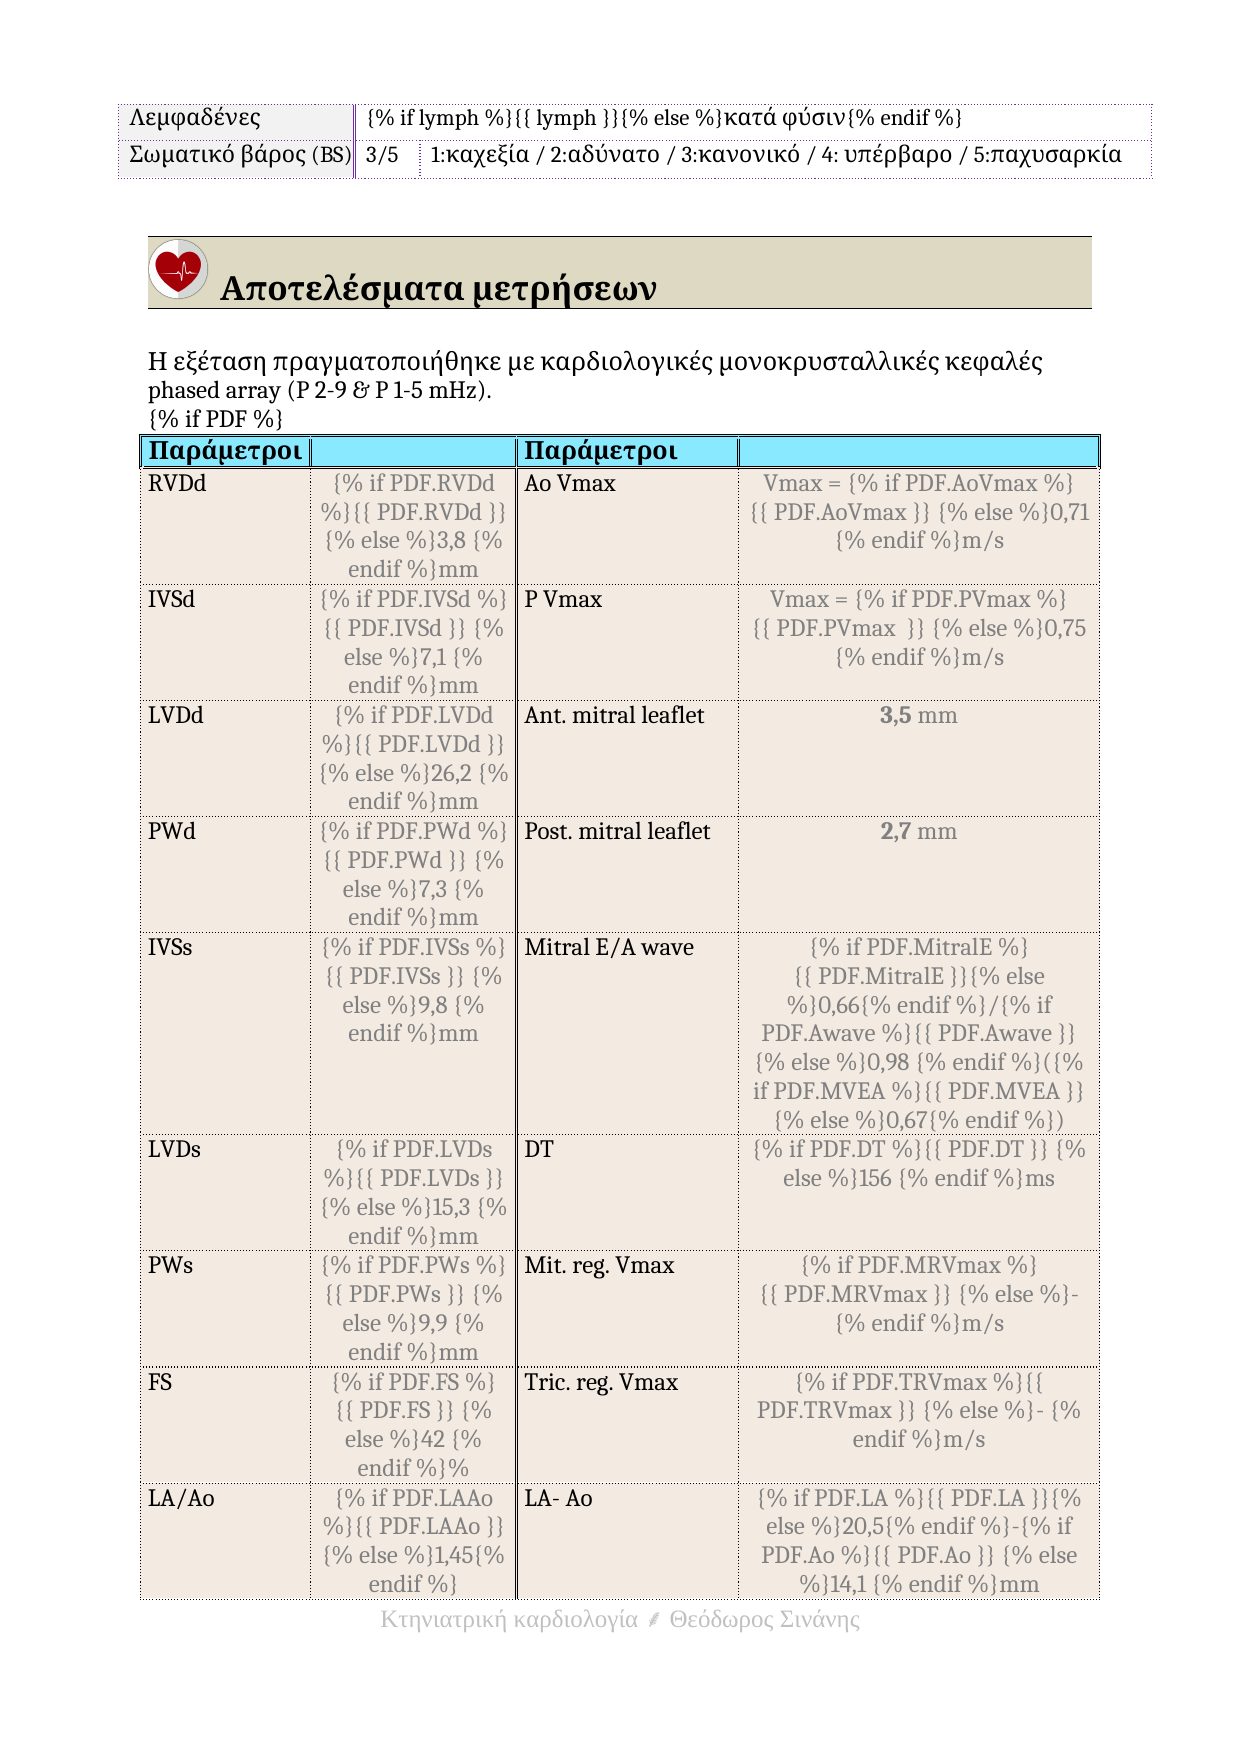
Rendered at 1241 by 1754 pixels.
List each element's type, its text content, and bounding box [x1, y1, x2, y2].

table_cell {% if PDF.DT %}{{ PDF.DT }} {% else %}156 {% endif %}ms [738, 1134, 1100, 1250]
table_cell FS [140, 1366, 310, 1482]
table_cell {% if PDF.FS %}{{ PDF.FS }} {% else %}42 {% endif %}% [310, 1366, 515, 1482]
table_cell 1:καχεξία / 2:αδύνατο / 3:κανονικό / 4: υπέρβαρο / 5:παχυσαρκία [420, 140, 1152, 177]
text Η εξέταση πραγματοποιήθηκε με καρδιολογικές μονοκρυσταλλικές κεφαλές phased array (P 2-9 & P 1-5 mHz). [148, 348, 1092, 405]
table_cell LVDd [140, 700, 310, 816]
table_header [310, 435, 517, 466]
table_cell {% if lymph %}{{ lymph }}{% else %}κατά φύσιν{% endif %} [356, 104, 1152, 140]
table_header Παράμετροι [517, 437, 738, 466]
table_cell Tric. reg. Vmax [518, 1366, 738, 1482]
table_cell {% if PDF.LA %}{{ PDF.LA }}{% else %}20,5{% endif %}-{% if PDF.Ao %}{{ PDF.Ao }} {% else %}14,1 {% endif %}mm [738, 1483, 1100, 1598]
table_cell 2,7 mm [738, 816, 1100, 932]
table_cell Σωματικό βάρος (BS) [118, 140, 353, 177]
table_cell {% if PDF.TRVmax %}{{ PDF.TRVmax }} {% else %}- {% endif %}m/s [738, 1366, 1100, 1482]
table_cell RVDd [140, 466, 310, 584]
table_cell {% if PDF.IVSs %}{{ PDF.IVSs }} {% else %}9,8 {% endif %}mm [310, 932, 515, 1134]
table_cell DT [518, 1134, 738, 1250]
table_cell Ao Vmax [518, 469, 738, 584]
table_cell P Vmax [518, 584, 738, 700]
table_cell LA/Ao [140, 1483, 310, 1598]
table_cell Mitral E/A wave [518, 932, 738, 1134]
table_cell Post. mitral leaflet [518, 816, 738, 932]
table_cell {% if PDF.LAAo %}{{ PDF.LAAo }}{% else %}1,45{% endif %} [310, 1483, 515, 1598]
table_cell {% if PDF.LVDd %}{{ PDF.LVDd }} {% else %}26,2 {% endif %}mm [310, 700, 515, 816]
table_cell PWs [140, 1250, 310, 1366]
table_cell {% if PDF.RVDd %}{{ PDF.RVDd }} {% else %}3,8 {% endif %}mm [310, 469, 515, 584]
table_cell LA- Ao [518, 1483, 738, 1598]
table_header [738, 437, 1098, 466]
table_cell {% if PDF.MRVmax %}{{ PDF.MRVmax }} {% else %}- {% endif %}m/s [738, 1250, 1100, 1366]
table_cell IVSs [140, 932, 310, 1134]
table_cell 3,5 mm [738, 700, 1100, 816]
table_cell Vmax = {% if PDF.PVmax %}{{ PDF.PVmax }} {% else %}0,75 {% endif %}m/s [738, 584, 1100, 700]
table_cell {% if PDF.PWd %}{{ PDF.PWd }} {% else %}7,3 {% endif %}mm [310, 816, 515, 932]
table_cell Vmax = {% if PDF.AoVmax %}{{ PDF.AoVmax }} {% else %}0,71 {% endif %}m/s [738, 466, 1100, 584]
table_cell PWd [140, 816, 310, 932]
table_cell Mit. reg. Vmax [518, 1250, 738, 1366]
picture [147, 239, 209, 300]
table_cell {% if PDF.IVSd %}{{ PDF.IVSd }} {% else %}7,1 {% endif %}mm [310, 584, 515, 700]
table_cell {% if PDF.PWs %}{{ PDF.PWs }} {% else %}9,9 {% endif %}mm [310, 1250, 515, 1366]
table_cell {% if PDF.MitralE %}{{ PDF.MitralE }}{% else %}0,66{% endif %}/{% if PDF.Awave %}{{ PDF.Awave }} {% else %}0,98 {% endif %}({% if PDF.MVEA %}{{ PDF.MVEA }}{% else %}0,67{% endif %}) [738, 932, 1100, 1134]
table_header Παράμετροι [142, 437, 310, 466]
table_cell 3/5 [356, 140, 420, 177]
table_cell Ant. mitral leaflet [518, 700, 738, 816]
table_cell Λεμφαδένες [118, 104, 353, 140]
table_cell LVDs [140, 1134, 310, 1250]
table_cell {% if PDF.LVDs %}{{ PDF.LVDs }} {% else %}15,3 {% endif %}mm [310, 1134, 515, 1250]
table_cell IVSd [140, 584, 310, 700]
text Αποτελέσματα μετρήσεων [148, 237, 1092, 308]
text {% if PDF %} [148, 405, 1092, 434]
